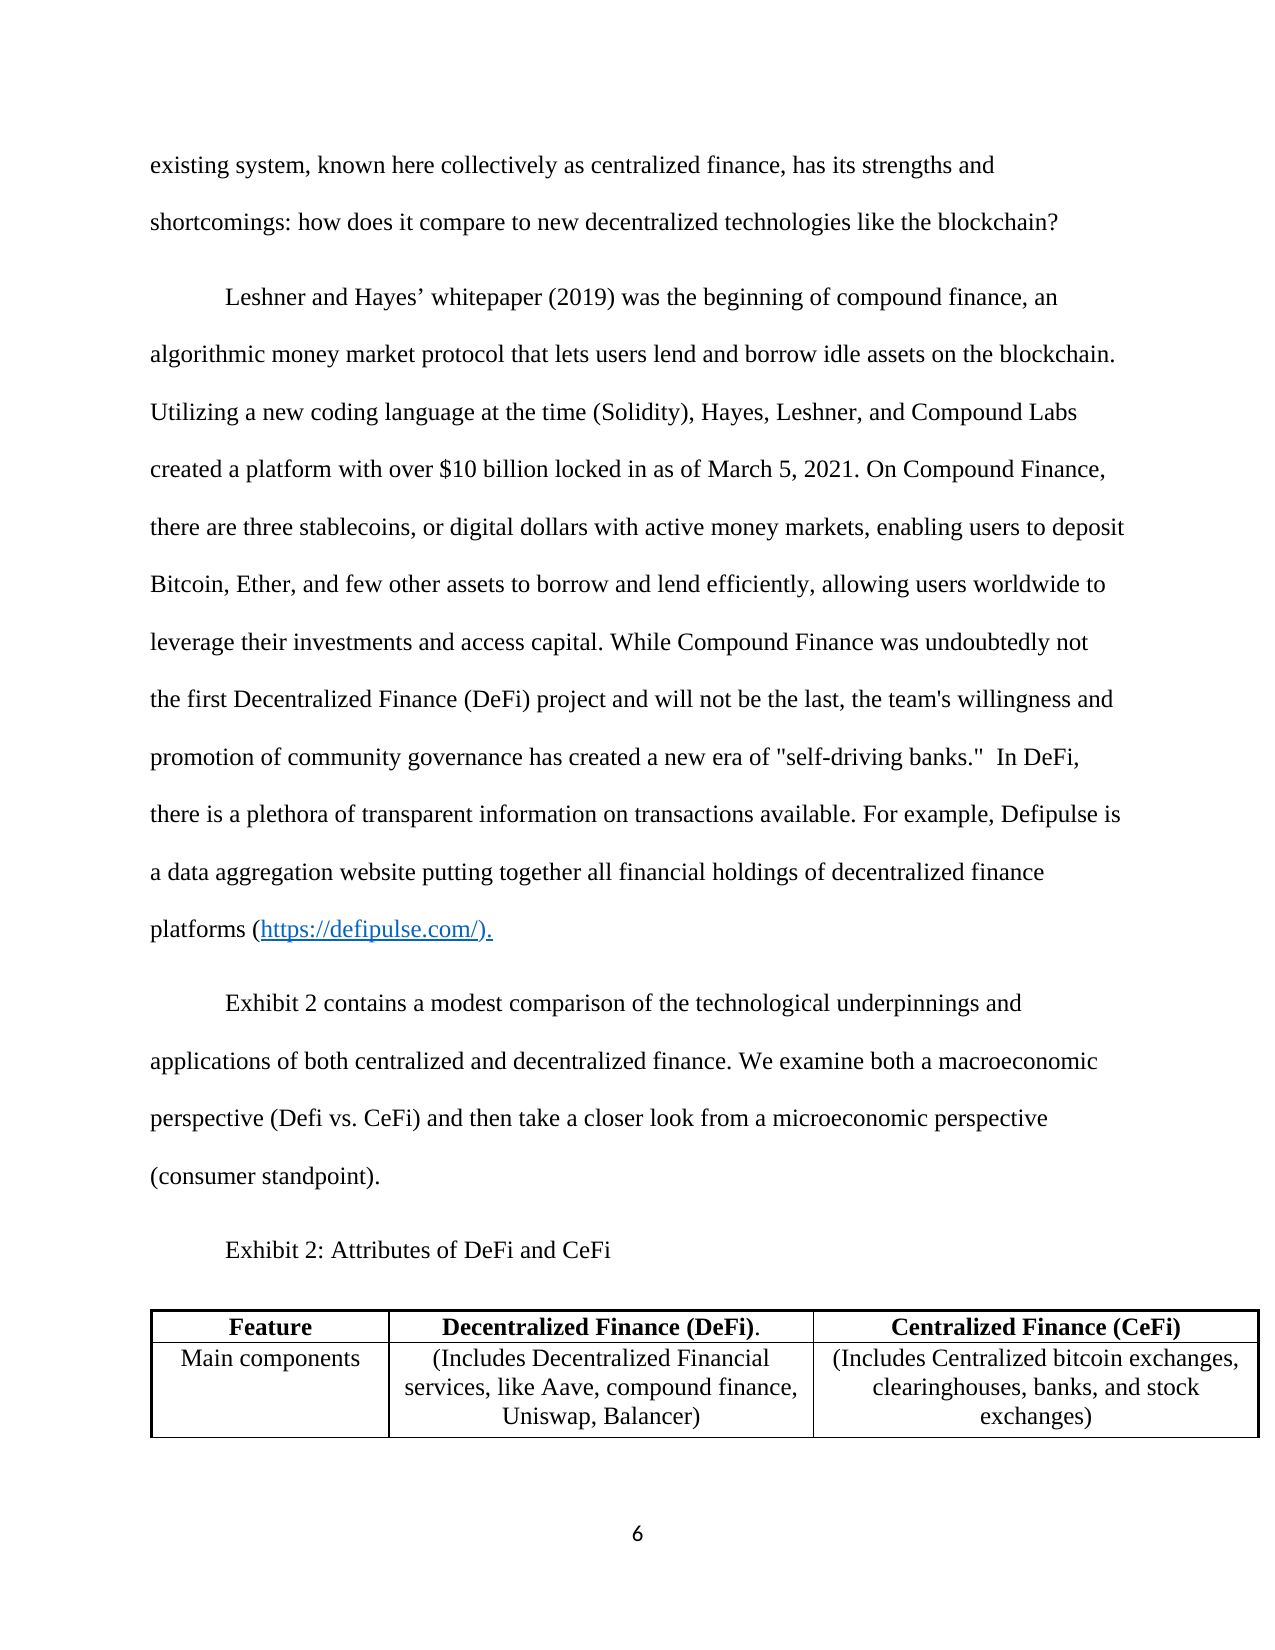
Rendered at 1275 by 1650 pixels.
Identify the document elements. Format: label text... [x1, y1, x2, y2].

table_header Centralized Finance (CeFi) [814, 1312, 1257, 1342]
text Exhibit 2 contains a modest comparison of the technological underpinnings and applications of both centralized and decentralized finance. We examine both a macroeconomic perspective (Defi vs. CeFi) and then take a closer look from a microeconomic perspective (consumer standpoint). [150, 988, 1125, 1189]
table_cell (Includes Decentralized Financial services, like Aave, compound finance, Uniswap, Balancer) [390, 1343, 813, 1437]
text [150, 150, 1125, 236]
text Exhibit 2: Attributes of DeFi and CeFi [150, 1235, 1125, 1264]
table_cell (Includes Centralized bitcoin exchanges, clearinghouses, banks, and stock exchanges) [814, 1343, 1257, 1437]
table_header Decentralized Finance (DeFi). [390, 1312, 813, 1342]
text Leshner and Hayes’ whitepaper (2019) was the beginning of compound finance, an algorithmic money market protocol that lets users lend and borrow idle assets on the blockchain. Utilizing a new coding language at the time (Solidity), Hayes, Leshner, and Compound Labs created a platform with over $10 billion locked in as of March 5, 2021. On Compound Finance, there are three stablecoins, or digital dollars with active money markets, enabling users to deposit Bitcoin, Ether, and few other assets to borrow and lend efficiently, allowing users worldwide to leverage their investments and access capital. While Compound Finance was undoubtedly not the first Decentralized Finance (DeFi) project and will not be the last, the team's willingness and promotion of community governance has created a new era of "self-driving banks." In DeFi, there is a plethora of transparent information on transactions available. For example, Defipulse is a data aggregation website putting together all financial holdings of decentralized finance platforms (https://defipulse.com/). [150, 282, 1125, 943]
table_cell Main components [153, 1343, 388, 1437]
table_header Feature [153, 1312, 388, 1342]
